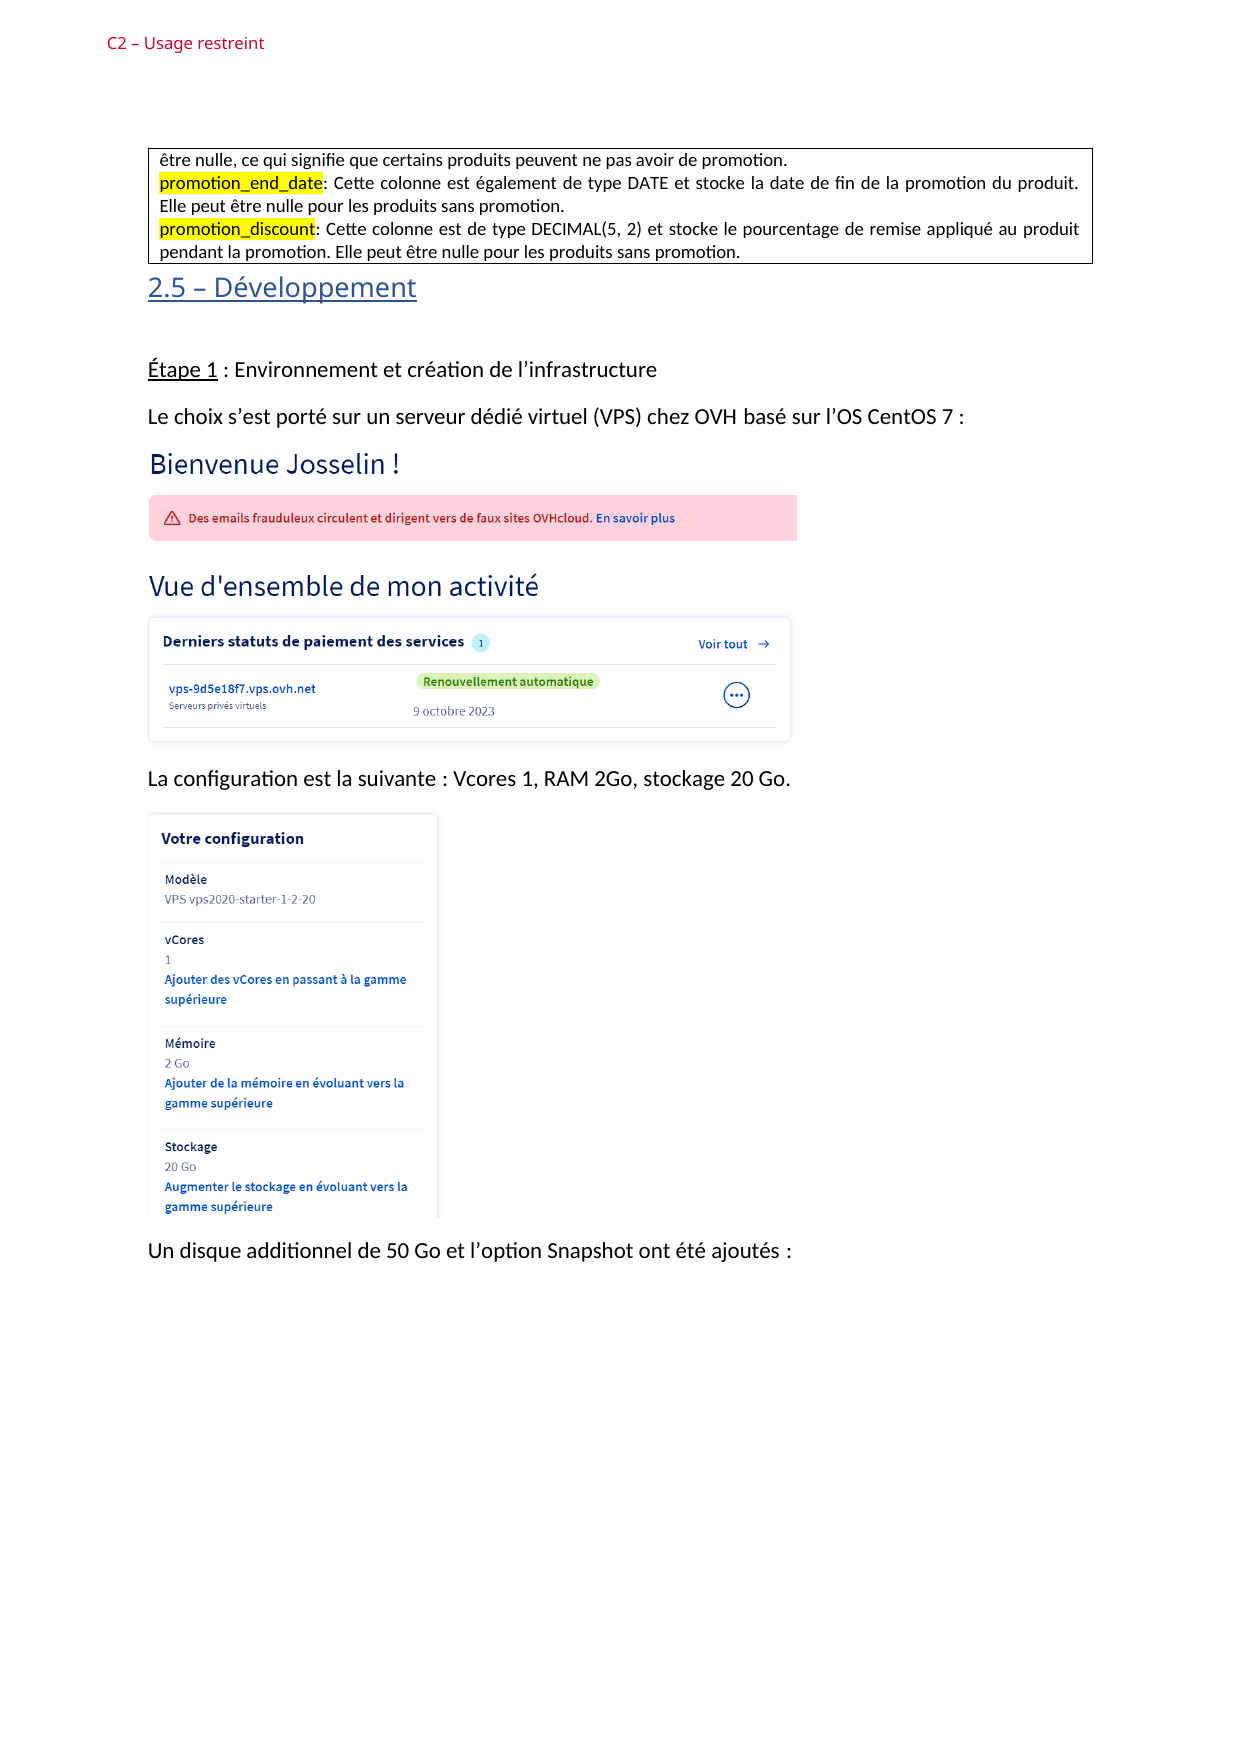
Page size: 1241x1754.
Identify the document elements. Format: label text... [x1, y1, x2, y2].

text Le choix s’est porté sur un serveur dédié virtuel (VPS) chez OVH basé sur l’OS CentOS 7 : [148, 402, 1093, 430]
text Un disque additionnel de 50 Go et l’option Snapshot ont été ajoutés : [148, 1236, 1093, 1264]
text Étape 1 : Environnement et création de l’infrastructure [148, 355, 1093, 383]
text La configuration est la suivante : Vcores 1, RAM 2Go, stockage 20 Go. [148, 764, 1093, 792]
subtitle 2.5 – Développement [148, 268, 1093, 305]
picture [147, 448, 798, 746]
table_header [149, 149, 1092, 263]
picture [147, 811, 443, 1218]
